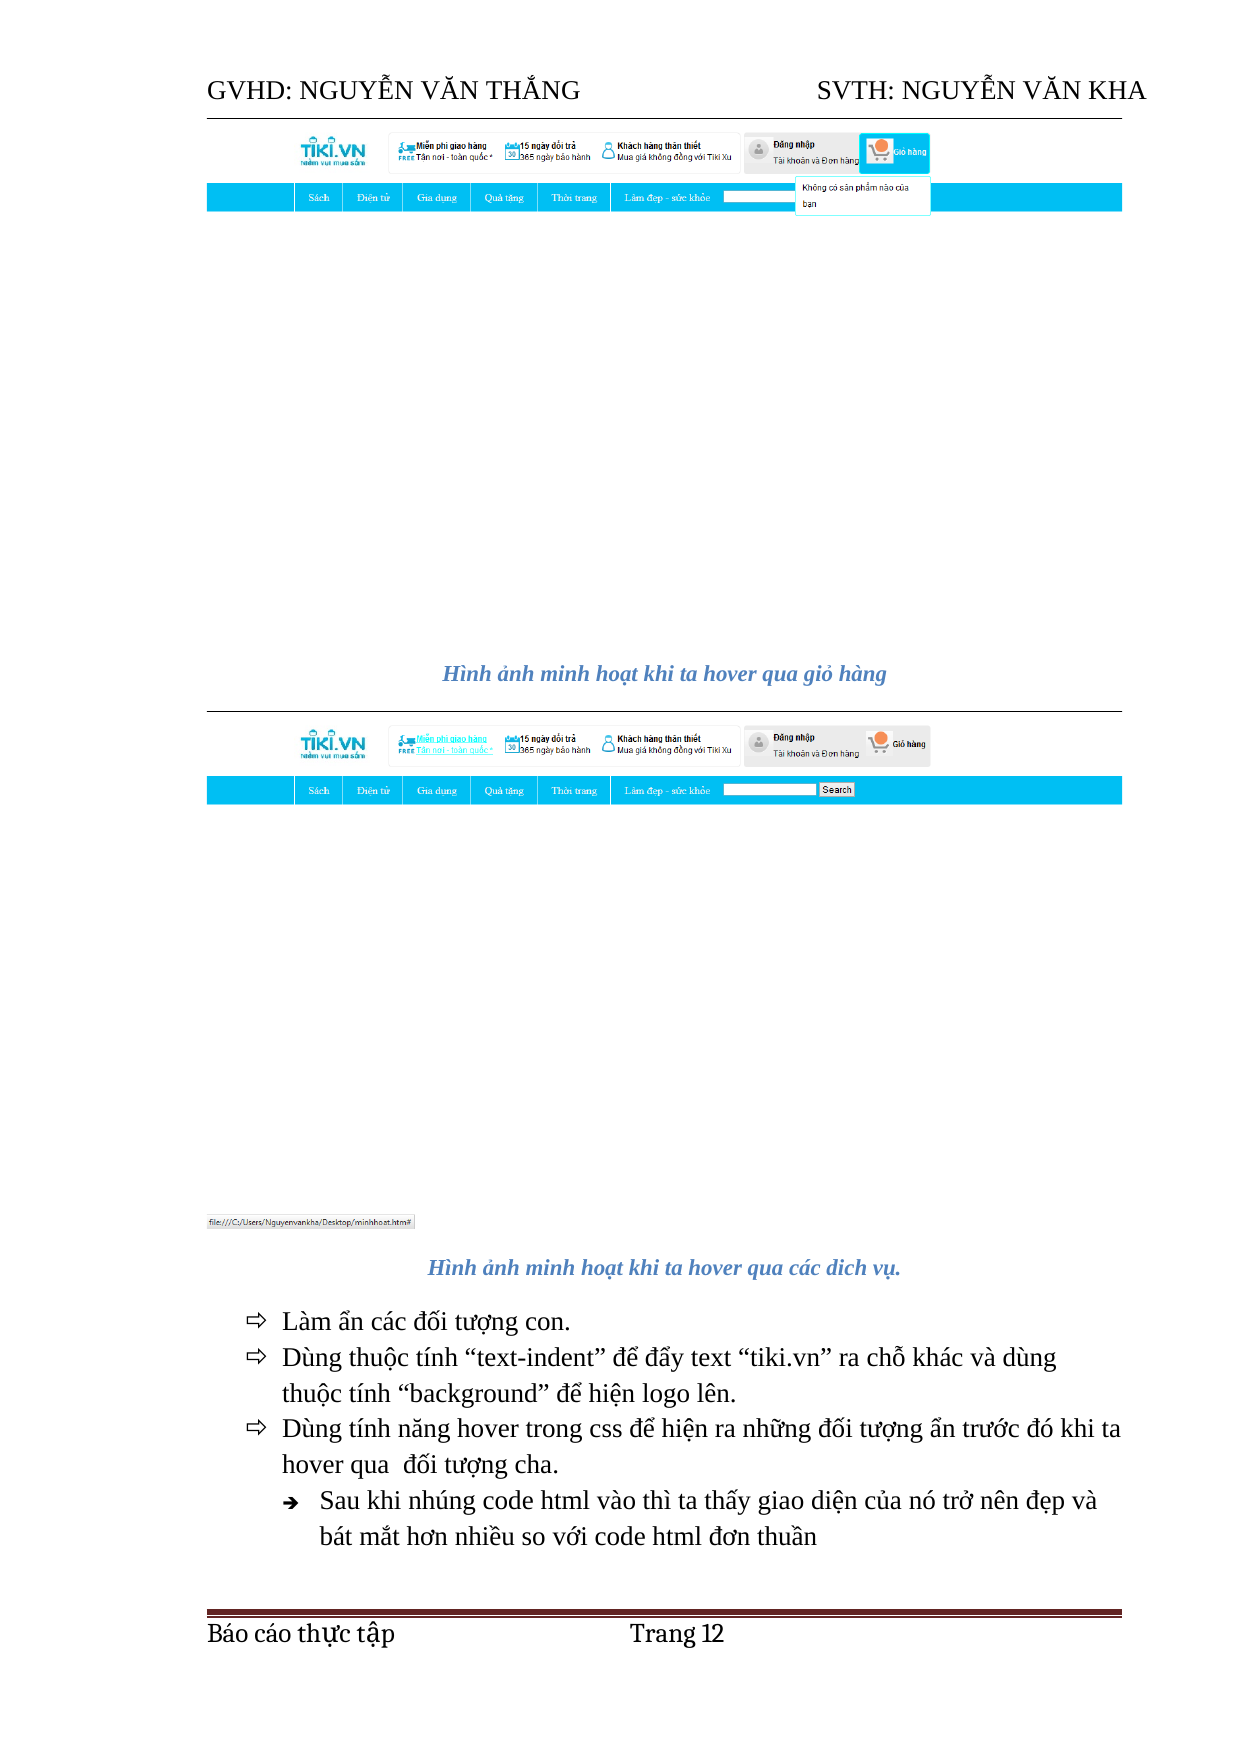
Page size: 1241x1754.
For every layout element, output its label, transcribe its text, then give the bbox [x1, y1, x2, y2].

list Làm ẩn các đối tượng con. [244, 1305, 1122, 1336]
picture [206, 805, 1123, 1229]
picture [206, 711, 1123, 775]
picture [206, 118, 1123, 636]
list Dùng thuộc tính “text-indent” để đẩy text “tiki.vn” ra chỗ khác và dùng thuộc tính “background” để hiện logo lên. [244, 1341, 1122, 1408]
text Hình ảnh minh hoạt khi ta hover qua các dich vụ. [207, 1254, 1122, 1280]
text Hình ảnh minh hoạt khi ta hover qua giỏ hàng [207, 661, 1122, 687]
list Sau khi nhúng code html vào thì ta thấy giao diện của nó trở nên đẹp và bát mắt hơn nhiều so với code html đơn thuần [282, 1484, 1122, 1551]
picture [820, 783, 854, 796]
picture [724, 784, 816, 795]
list Dùng tính năng hover trong css để hiện ra những đối tượng ẩn trước đó khi ta hover qua đối tượng cha. [244, 1412, 1122, 1479]
